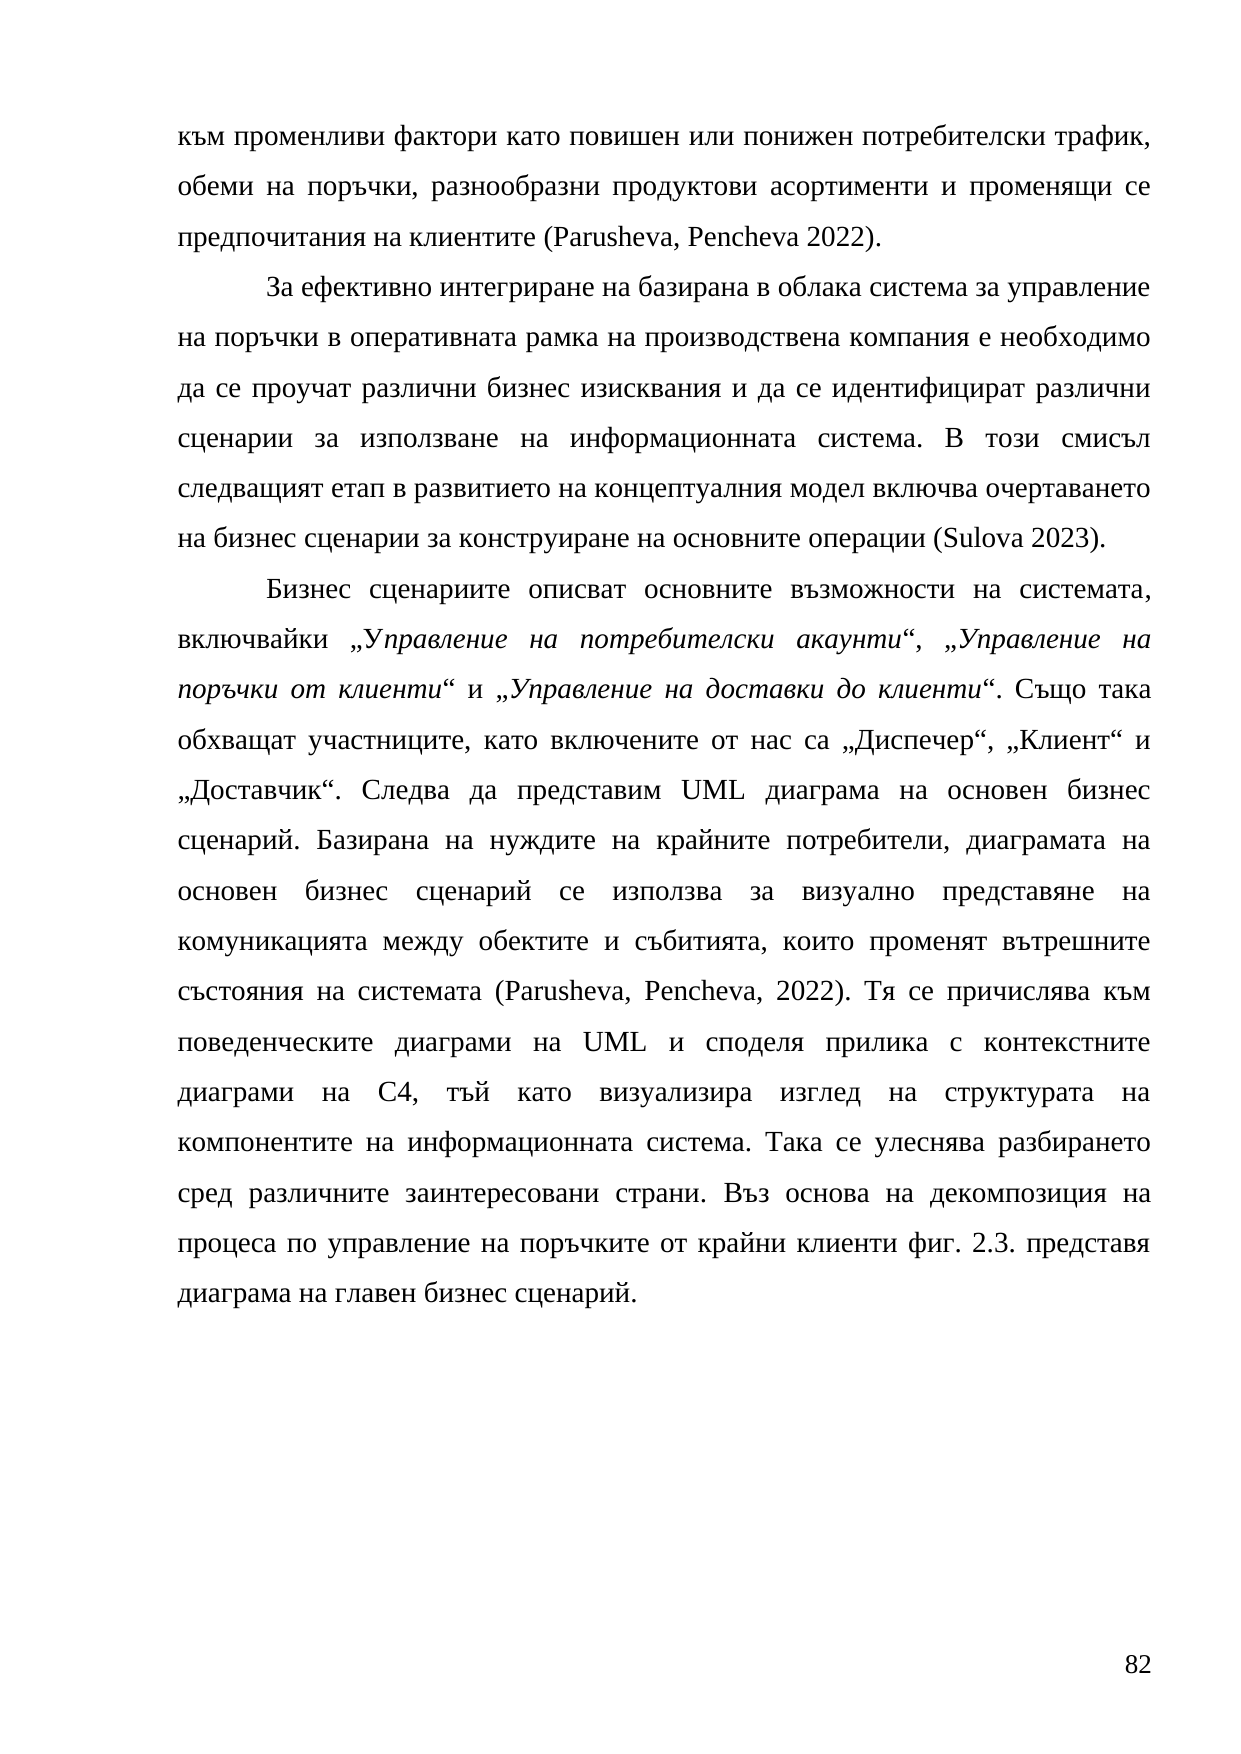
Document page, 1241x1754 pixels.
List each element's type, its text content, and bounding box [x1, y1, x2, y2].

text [177, 118, 1152, 252]
text За ефективно интегриране на базирана в облака система за управление на поръчки в оперативната рамка на производствена компания е необходимо да се проучат различни бизнес изисквания и да се идентифицират различни сценарии за използване на информационната система. В този смисъл следващият етап в развитието на концептуалния модел включва очертаването на бизнес сценарии за конструиране на основните операции (Sulova 2023). [177, 269, 1152, 554]
text Бизнес сценариите описват основните възможности на системата, включвайки „Управление на потребителски акаунти“, „Управление на поръчки от клиенти“ и „Управление на доставки до клиенти“. Също така обхващат участниците, като включените от нас са „Диспечер“, „Клиент“ и „Доставчик“. Следва да представим UML диаграма на основен бизнес сценарий. Базирана на нуждите на крайните потребители, диаграмата на основен бизнес сценарий се използва за визуално представяне на комуникацията между обектите и събитията, които променят вътрешните състояния на системата (Parusheva, Pencheva, 2022). Тя се причислява към поведенческите диаграми на UML и споделя прилика с контекстните диаграми на C4, тъй като визуализира изглед на структурата на компонентите на информационната система. Така се улеснява разбирането сред различните заинтересовани страни. Въз основа на декомпозиция на процеса по управление на поръчките от крайни клиенти фиг. 2.3. представя диаграма на главен бизнес сценарий. [177, 571, 1152, 1309]
